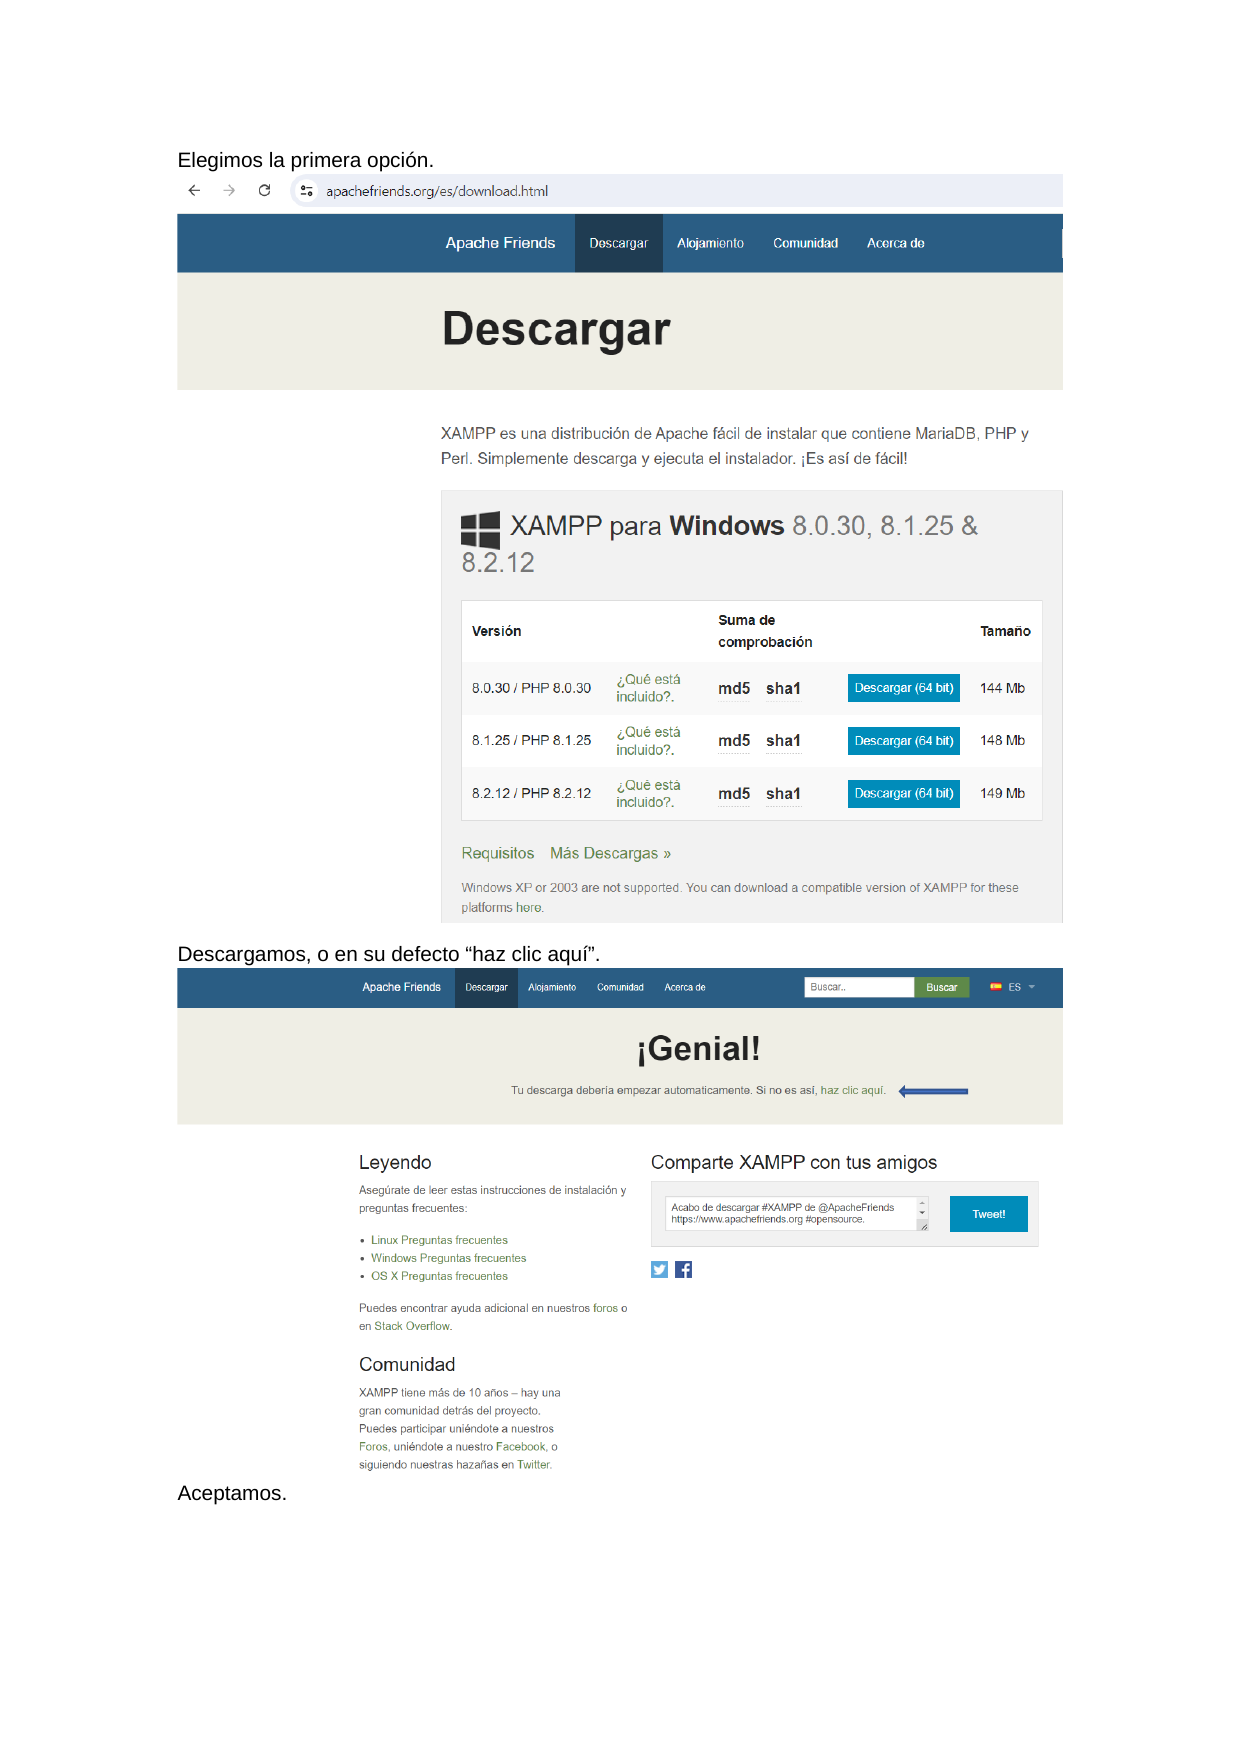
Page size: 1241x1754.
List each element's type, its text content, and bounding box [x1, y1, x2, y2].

picture [177, 968, 1063, 1475]
text Descargamos, o en su defecto “haz clic aquí”. Aceptamos. [177, 1475, 1063, 1504]
text Descargamos, o en su defecto “haz clic aquí”. Aceptamos. [177, 942, 1063, 968]
picture [177, 173, 1063, 923]
text Elegimos la primera opción. [177, 148, 1063, 173]
